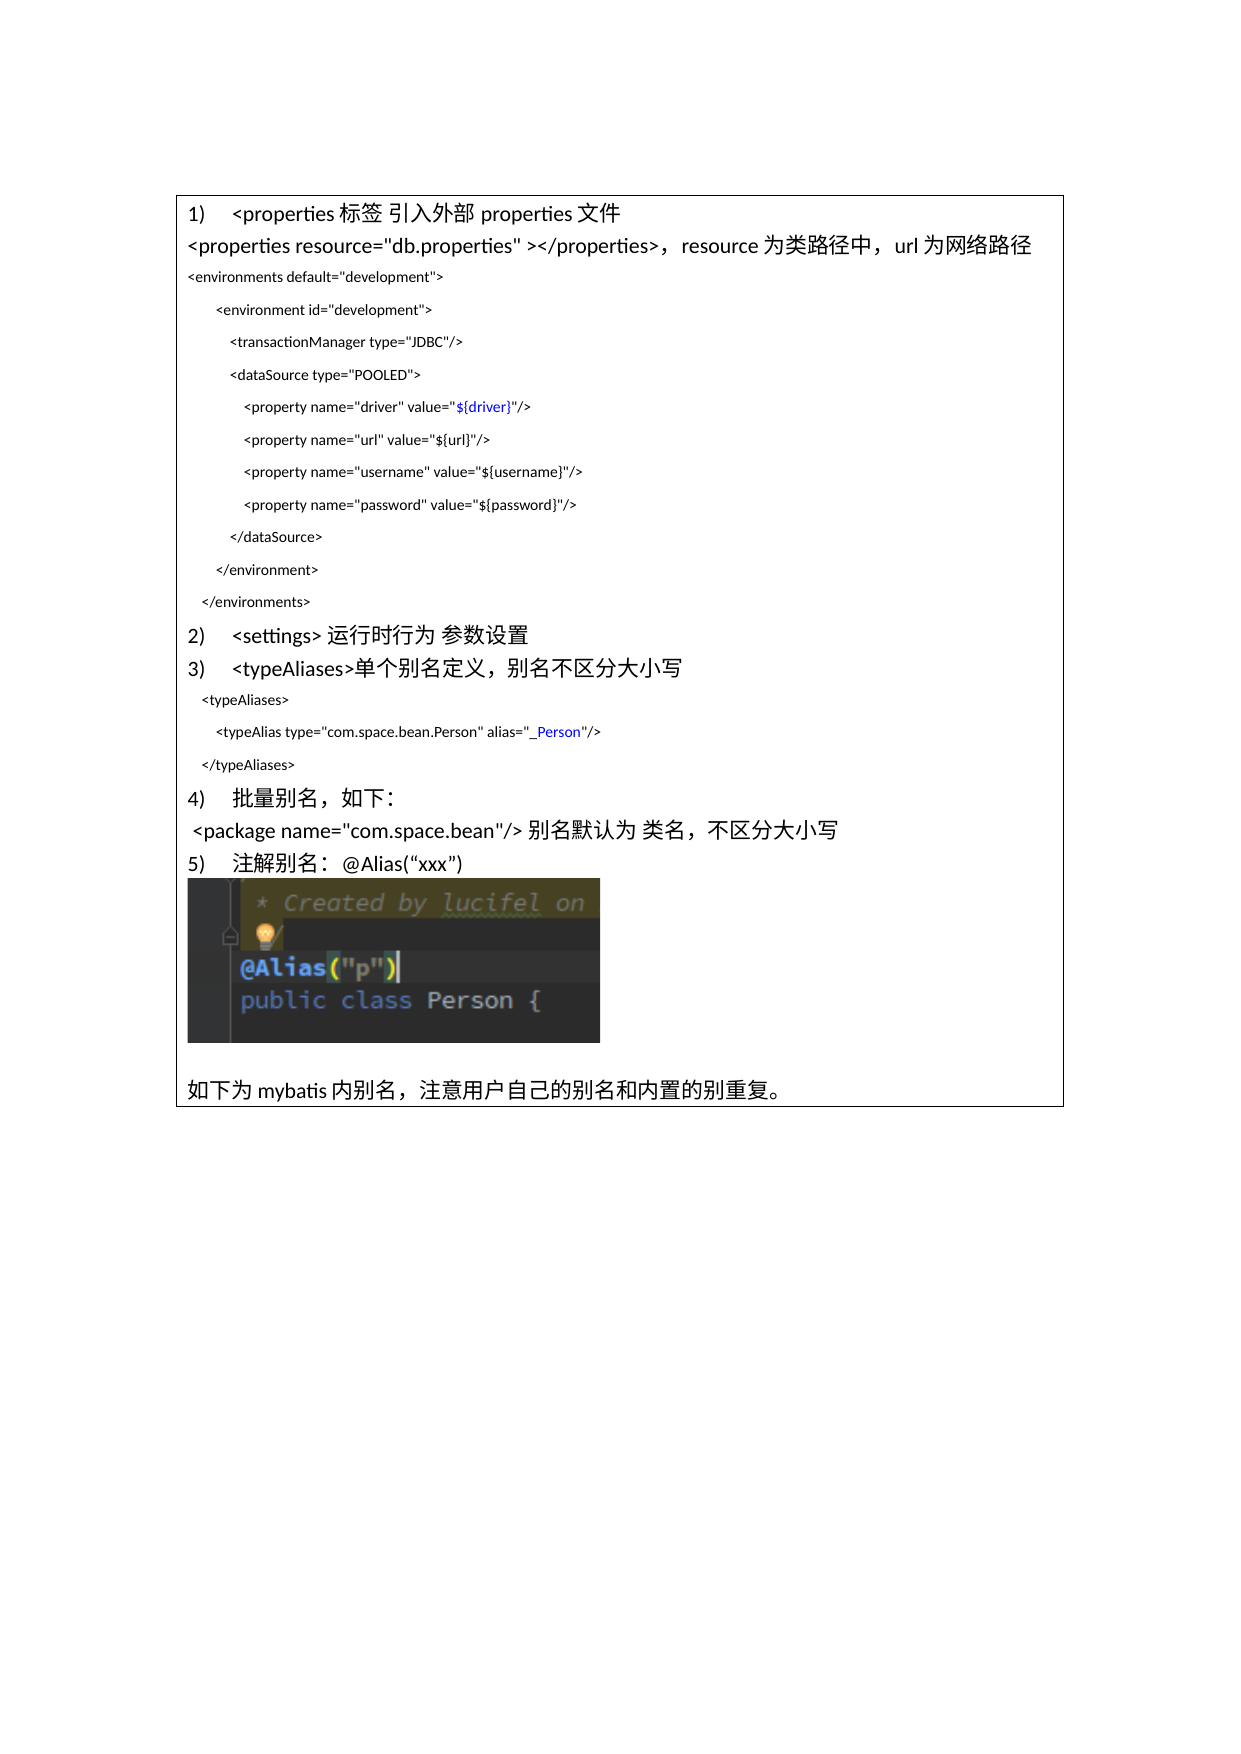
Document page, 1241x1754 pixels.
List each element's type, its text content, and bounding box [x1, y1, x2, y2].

table_header <properties 标签 引入外部 properties 文件 <properties resource="db.properties" ></properties>，resource为类路径中，url为网络路径 <environments default="development"> <environment id="development"> <transactionManager type="JDBC"/> <dataSource type="POOLED"> <property name="driver" value="${driver}"/> <property name="url" value="${url}"/> <property name="username" value="${username}"/> <property name="password" value="${password}"/> </dataSource> </environment> </environments> <settings> 运行时行为 参数设置 <typeAliases>单个别名定义，别名不区分大小写 <typeAliases> <typeAlias type="com.space.bean.Person" alias="_Person"/> </typeAliases> 批量别名，如下： <package name="com.space.bean"/> 别名默认为 类名，不区分大小写 注解别名：@Alias(“xxx”) 如下为mybatis内别名，注意用户自己的别名和内置的别重复。 typeHandlers类型处理器，java和数据库类型的对应设置。 <environments>环境配置 <environments default="development"> <!--测试环境--> <environment id="test"> <transactionManager type=""></transactionManager>//事务管理JDBC和MANAGE和自定义 <dataSource type=""></dataSource> </environment> <!--开发环境--> <environment id="development"> <transactionManager type="JDBC"/> <dataSource type="POOLED"> <property name="driver" value="${driver}"/> <property name="url" value="${url}"/> <property name="username" value="${username}"/> <property name="password" value="${password}"/> </dataSource> </environment> </environments> databaseIdProvider 多数据库支持 <databaseIdProvider type="DB_VENDOR"> <property name="SQL Server" value="sqlserver"/> <property name="Msql" value="mysql"/> <property name="Oracle" value="oracle" /> </databaseIdProvider> <mapper namespace="com.space.bean.PersonMapper"> <select id="selectPerson" resultType="person" databaseId="mysql"> select * from persons where id = #{id} </select> </mapper> <mapper>,注册mapper映射文件， <mapper resource="PersonMapper.xml" ></mapper>//xml设置 //接口设置，但xml映射文件必须和接口在同一包下，并且同名。 <mappers> <mapper class="com.space.bean.PersonMapper"></mapper> </mappers> 基于注解的查询：不太推荐 public interface PersonMapperAnno { @Select("select * from persons where id = #{id}") Person getPerson(Integer id); } //全局配置文件 <mappers> <mapper class="com.space.bean.PersonMapperAnno" ></mapper> </mappers> 批量注册： <package name="com.space.bean"></package> 配置文件中标签是有顺序的 [177, 196, 1063, 1106]
picture [187, 878, 600, 1043]
